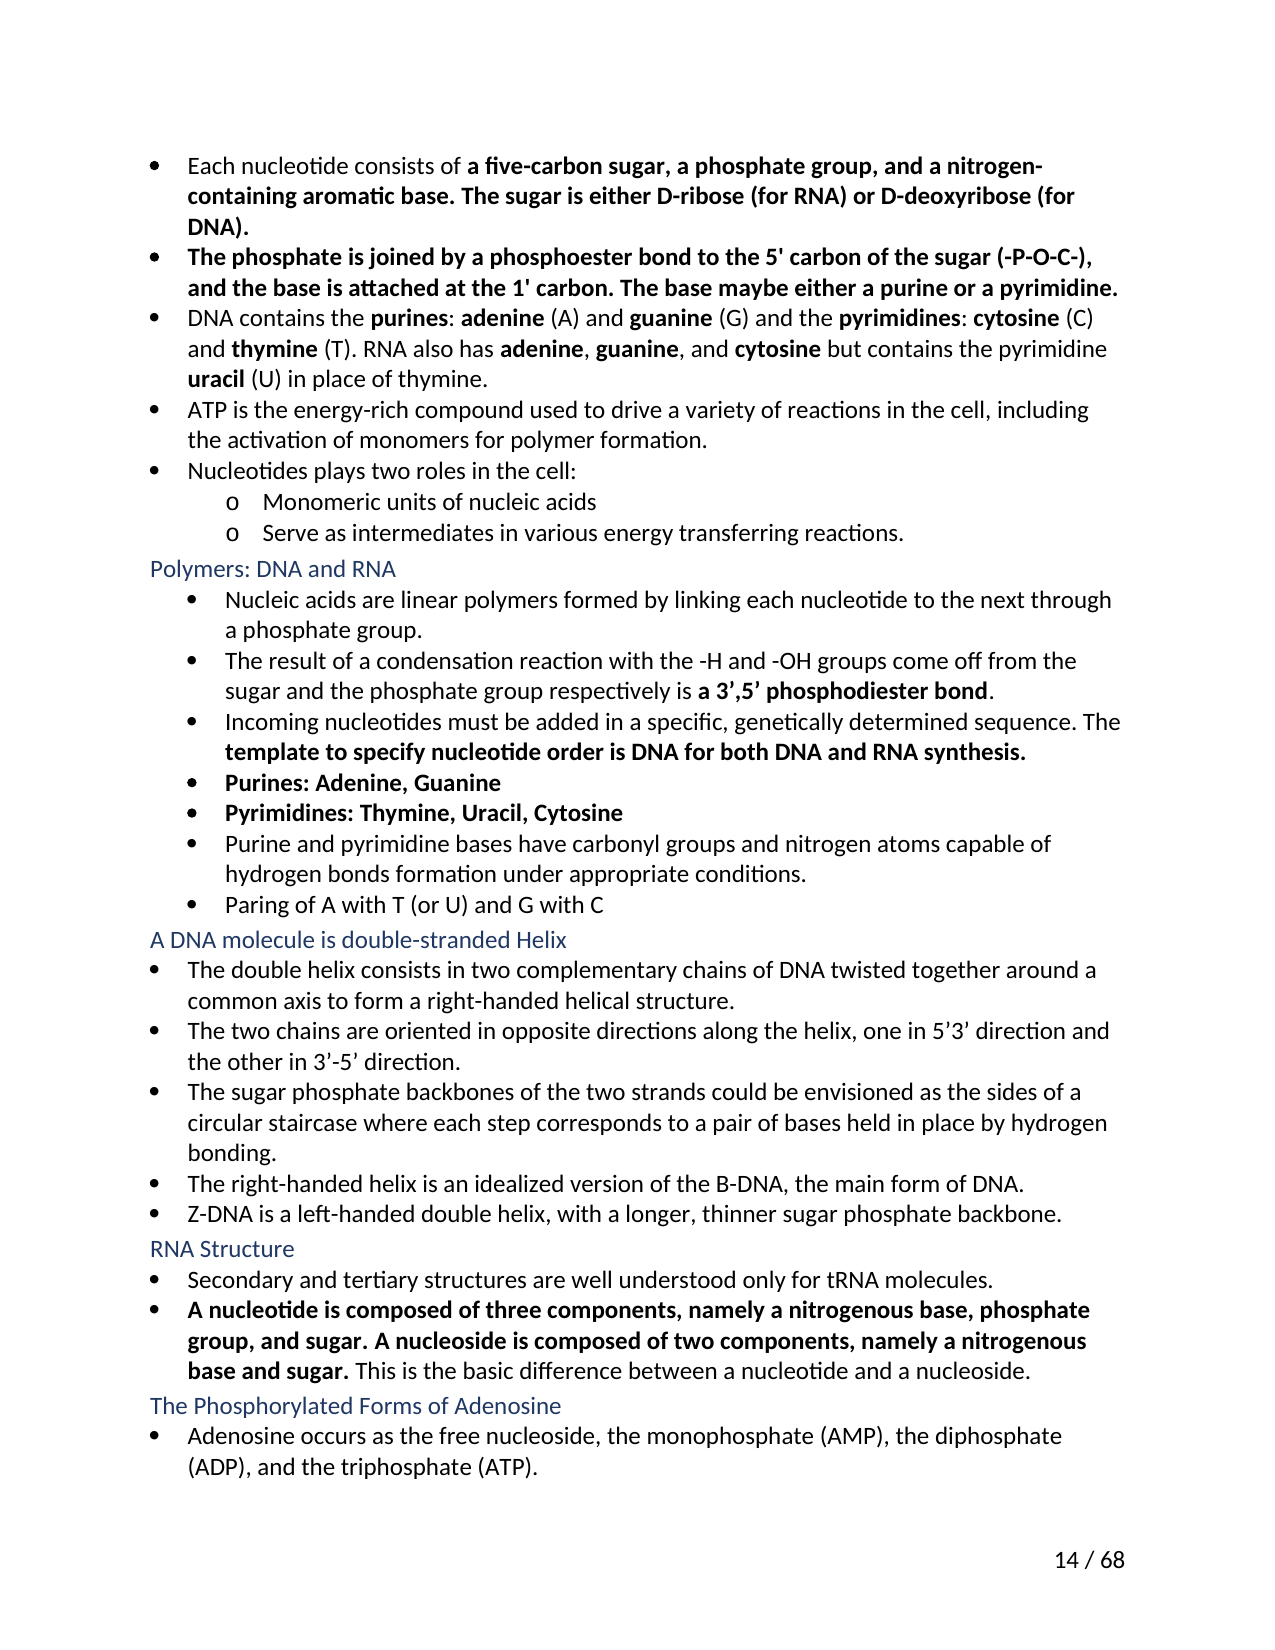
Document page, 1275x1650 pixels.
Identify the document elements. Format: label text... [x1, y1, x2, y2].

list A nucleotide is composed of three components, namely a nitrogenous base, phosphate group, and sugar. A nucleoside is composed of two components, namely a nitrogenous base and sugar. This is the basic difference between a nucleotide and a nucleoside. [150, 1294, 1125, 1386]
list Nucleotides plays two roles in the cell: [150, 455, 1125, 486]
subtitle A DNA molecule is double-stranded Helix [150, 924, 1125, 954]
list Z-DNA is a left-handed double helix, with a longer, thinner sugar phosphate backbone. [150, 1198, 1125, 1229]
list The sugar phosphate backbones of the two strands could be envisioned as the sides of a circular staircase where each step corresponds to a pair of bases held in place by hydrogen bonding. [150, 1076, 1125, 1168]
list Monomeric units of nucleic acids [225, 486, 1125, 517]
list Pyrimidines: Thymine, Uracil, Cytosine [187, 798, 1125, 828]
list Serve as intermediates in various energy transferring reactions. [225, 517, 1125, 549]
list The result of a condensation reaction with the -H and -OH groups come off from the sugar and the phosphate group respectively is a 3’,5’ phosphodiester bond. [187, 645, 1125, 706]
list Nucleic acids are linear polymers formed by linking each nucleotide to the next through a phosphate group. [187, 584, 1125, 645]
subtitle Polymers: DNA and RNA [150, 553, 1125, 584]
list ATP is the energy-rich compound used to drive a variety of reactions in the cell, including the activation of monomers for polymer formation. [150, 394, 1125, 455]
list The right-handed helix is an idealized version of the B-DNA, the main form of DNA. [150, 1168, 1125, 1198]
list Incoming nucleotides must be added in a specific, genetically determined sequence. The template to specify nucleotide order is DNA for both DNA and RNA synthesis. [187, 706, 1125, 767]
list Secondary and tertiary structures are well understood only for tRNA molecules. [150, 1264, 1125, 1294]
subtitle The Phosphorylated Forms of Adenosine [150, 1390, 1125, 1421]
list The double helix consists in two complementary chains of DNA twisted together around a common axis to form a right-handed helical structure. [150, 954, 1125, 1015]
list Each nucleotide consists of a five-carbon sugar, a phosphate group, and a nitrogen-containing aromatic base. The sugar is either D-ribose (for RNA) or D-deoxyribose (for DNA). [150, 150, 1125, 242]
list DNA contains the purines: adenine (A) and guanine (G) and the pyrimidines: cytosine (C) and thymine (T). RNA also has adenine, guanine, and cytosine but contains the pyrimidine uracil (U) in place of thymine. [150, 303, 1125, 394]
list Adenosine occurs as the free nucleoside, the monophosphate (AMP), the diphosphate (ADP), and the triphosphate (ATP). [150, 1421, 1125, 1482]
subtitle RNA Structure [150, 1233, 1125, 1264]
list Purines: Adenine, Guanine [187, 767, 1125, 798]
list Paring of A with T (or U) and G with C [187, 889, 1125, 920]
list The phosphate is joined by a phosphoester bond to the 5' carbon of the sugar (-P-O-C-), and the base is attached at the 1' carbon. The base maybe either a purine or a pyrimidine. [150, 242, 1125, 303]
list The two chains are oriented in opposite directions along the helix, one in 5’3’ direction and the other in 3’-5’ direction. [150, 1015, 1125, 1076]
list Purine and pyrimidine bases have carbonyl groups and nitrogen atoms capable of hydrogen bonds formation under appropriate conditions. [187, 828, 1125, 889]
